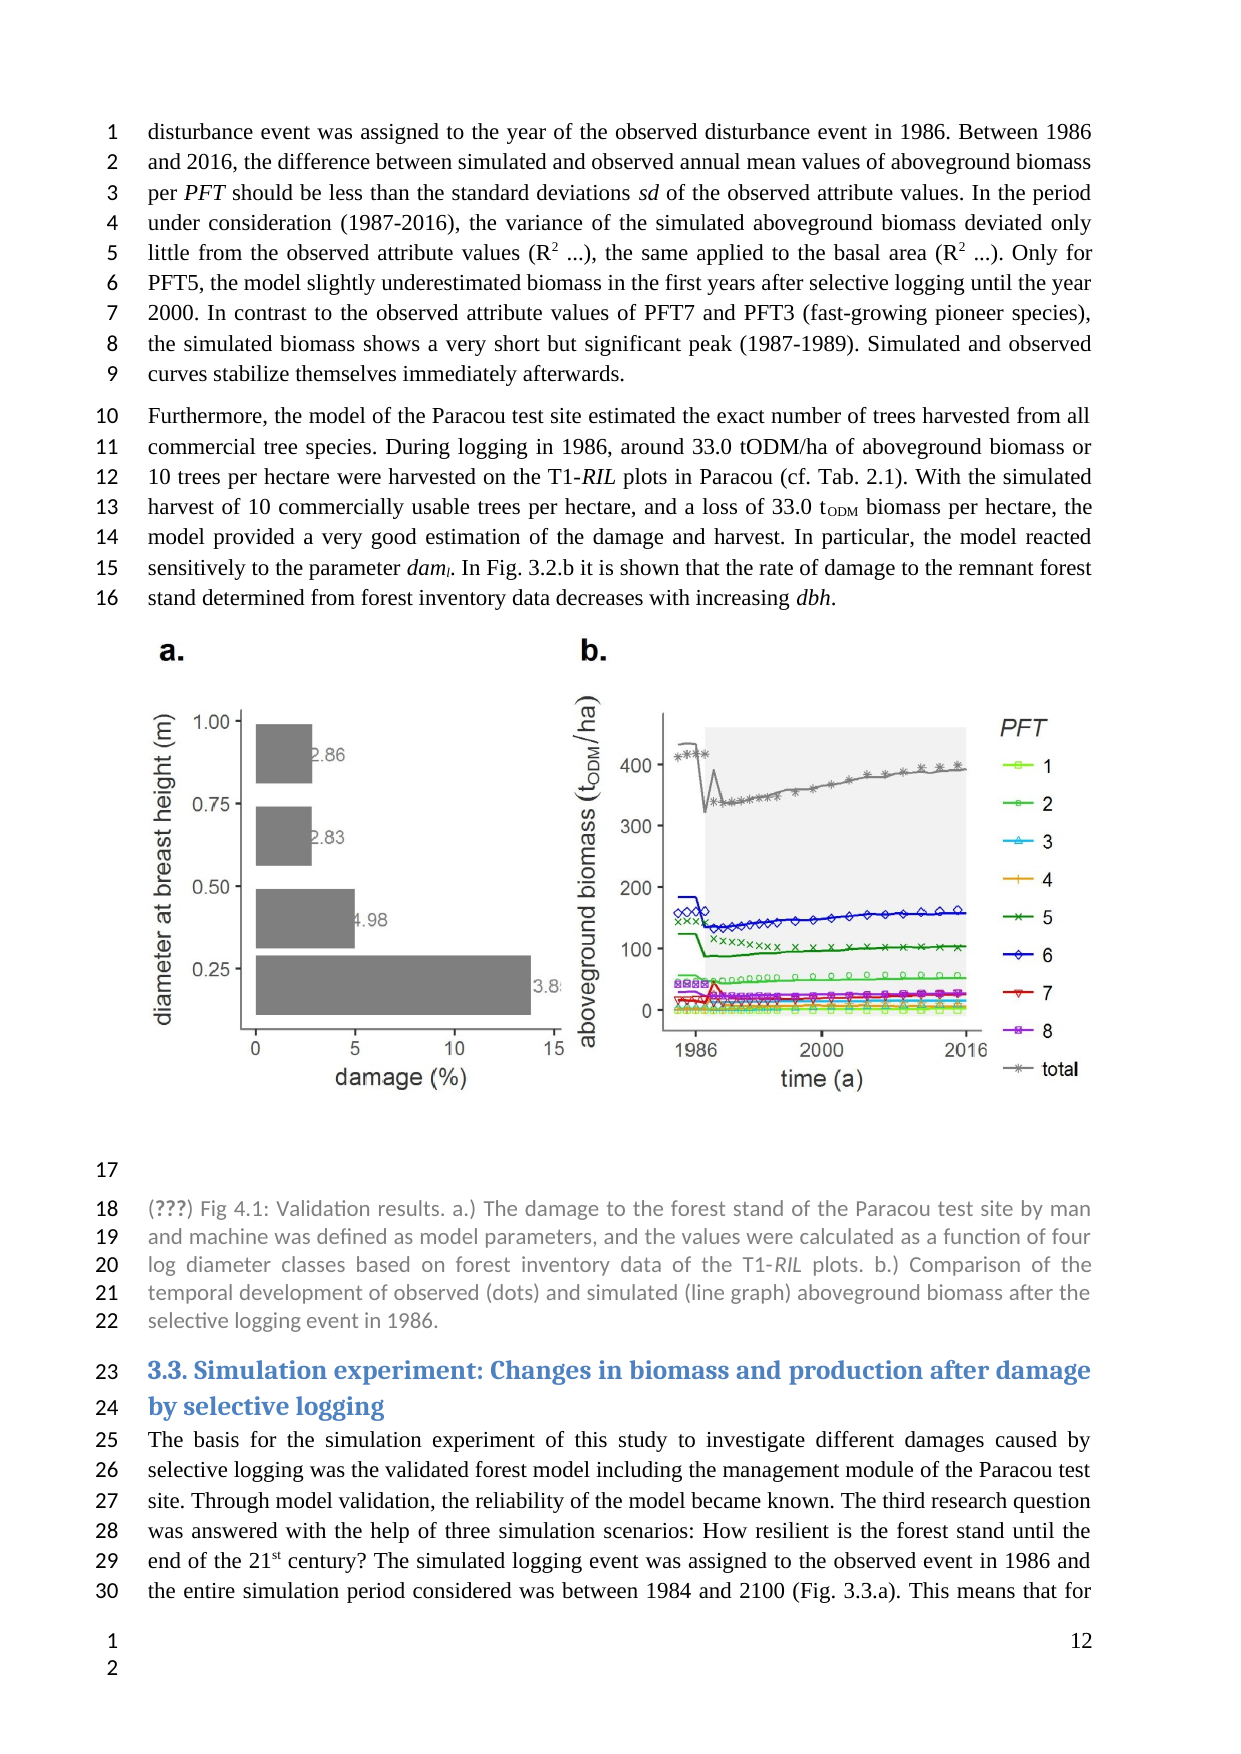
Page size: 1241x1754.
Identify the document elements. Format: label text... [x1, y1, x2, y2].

subtitle 3.3. Simulation experiment: Changes in biomass and production after damage by selective logging [148, 1355, 1093, 1422]
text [148, 118, 1093, 386]
text (???) Fig 4.1: Validation results. a.) The damage to the forest stand of the Paracou test site by man and machine was defined as model parameters, and the values were calculated as a function of four log diameter classes based on forest inventory data of the T1-RIL plots. b.) Comparison of the temporal development of observed (dots) and simulated (line graph) aboveground biomass after the selective logging event in 1986. [148, 1194, 1093, 1334]
text Furthermore, the model of the Paracou test site estimated the exact number of trees harvested from all commercial tree species. During logging in 1986, around 33.0 tODM/ha of aboveground biomass or 10 trees per hectare were harvested on the T1-RIL plots in Paracou (cf. Tab. 2.1). With the simulated harvest of 10 commercially usable trees per hectare, and a loss of 33.0 tODM biomass per hectare, the model provided a very good estimation of the damage and harvest. In particular, the model reacted sensitively to the parameter daml. In Fig. 3.2.b it is shown that the rate of damage to the remnant forest stand determined from forest inventory data decreases with increasing dbh. [148, 402, 1093, 610]
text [148, 1426, 1093, 1604]
picture [147, 626, 1093, 1178]
